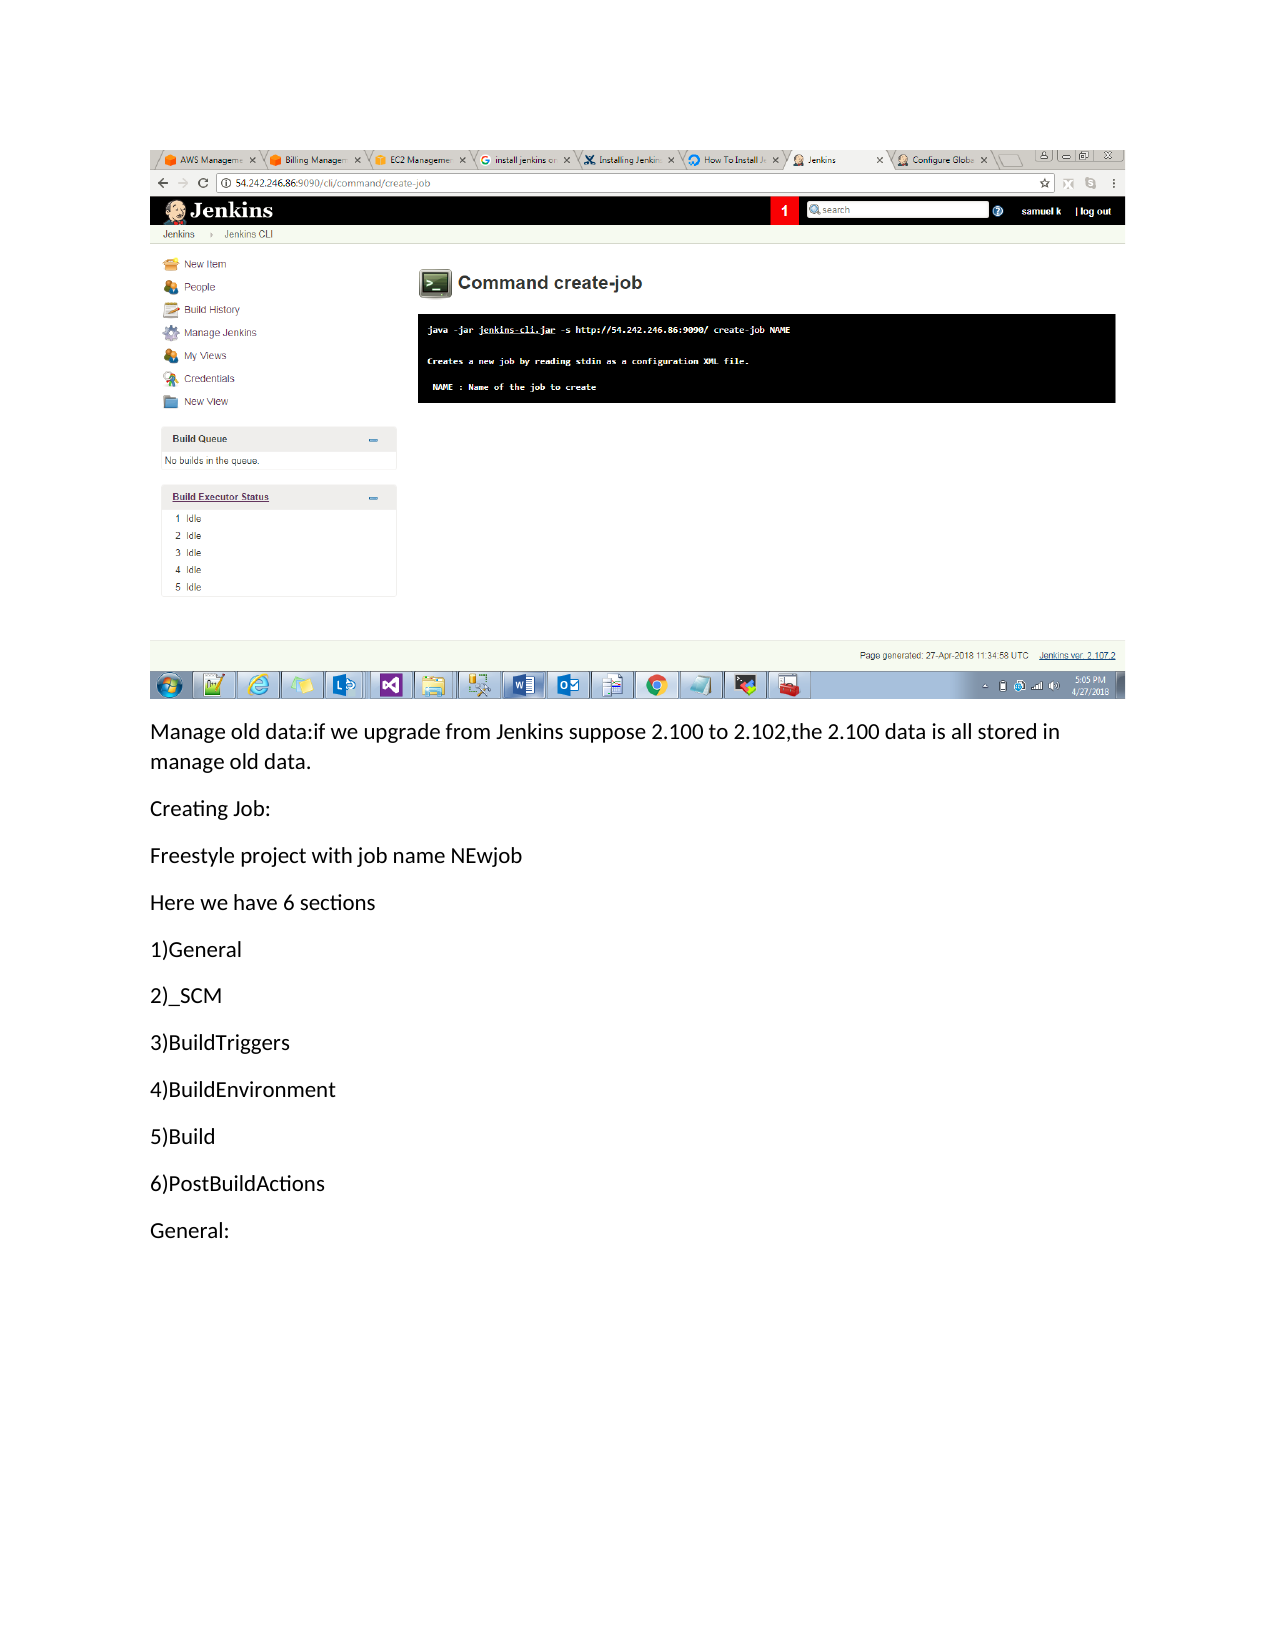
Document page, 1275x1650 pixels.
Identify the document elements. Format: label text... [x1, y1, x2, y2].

text Manage old data:if we upgrade from Jenkins suppose 2.100 to 2.102,the 2.100 data is all stored in manage old data. [150, 717, 1125, 775]
text General: [150, 1216, 1125, 1244]
picture [150, 150, 1125, 699]
text 3)BuildTriggers [150, 1028, 1125, 1056]
text 1)General [150, 935, 1125, 963]
text 5)Build [150, 1122, 1125, 1150]
text Creating Job: [150, 794, 1125, 822]
text 2)_SCM [150, 982, 1125, 1009]
text 6)PostBuildActions [150, 1169, 1125, 1197]
text Here we have 6 sections [150, 888, 1125, 916]
text Freestyle project with job name NEwjob [150, 841, 1125, 869]
text 4)BuildEnvironment [150, 1075, 1125, 1103]
